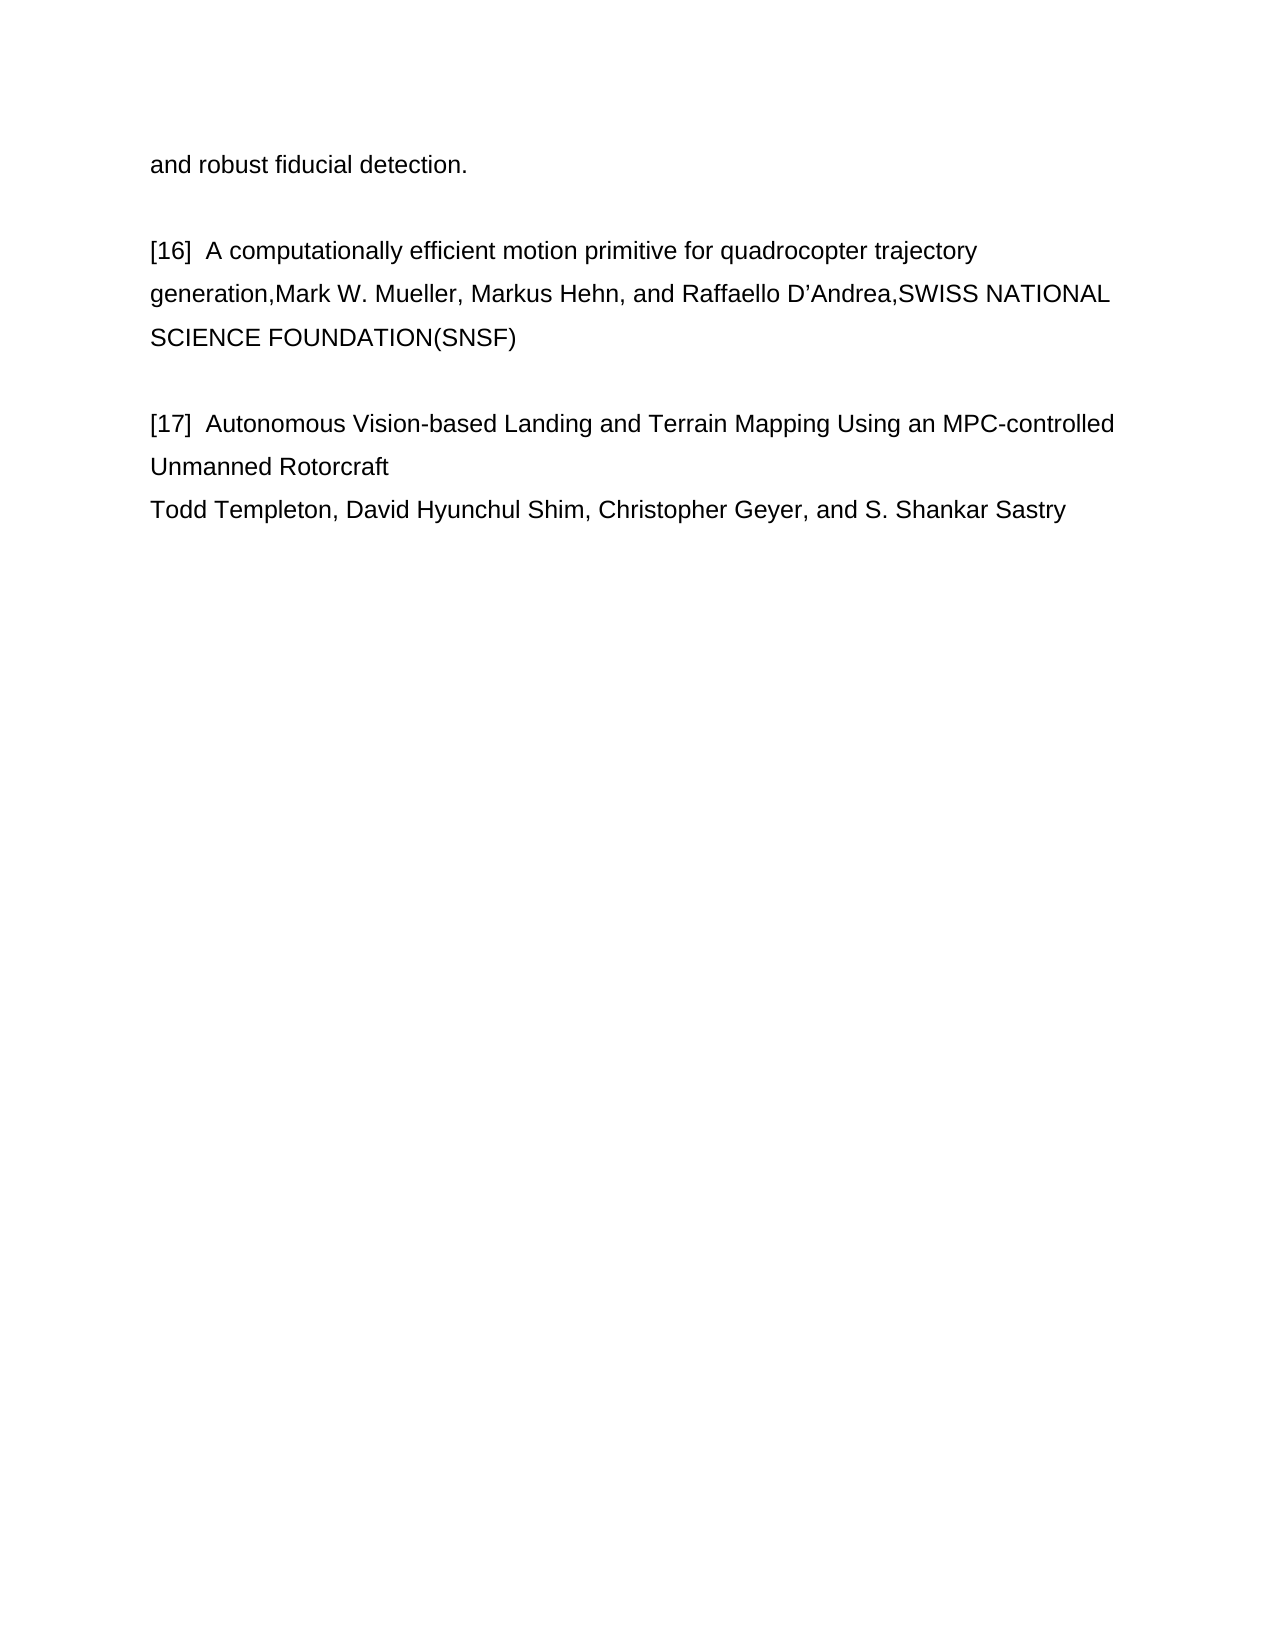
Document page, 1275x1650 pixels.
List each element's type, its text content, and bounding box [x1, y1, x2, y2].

text Todd Templeton, David Hyunchul Shim, Christopher Geyer, and S. Shankar Sastry [150, 495, 1125, 524]
text [17] Autonomous Vision-based Landing and Terrain Mapping Using an MPC-controlled Unmanned Rotorcraft [150, 409, 1125, 481]
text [150, 150, 1125, 179]
text [16] A computationally efficient motion primitive for quadrocopter trajectory generation,Mark W. Mueller, Markus Hehn, and Raffaello D’Andrea,SWISS NATIONAL SCIENCE FOUNDATION(SNSF) [150, 236, 1125, 351]
